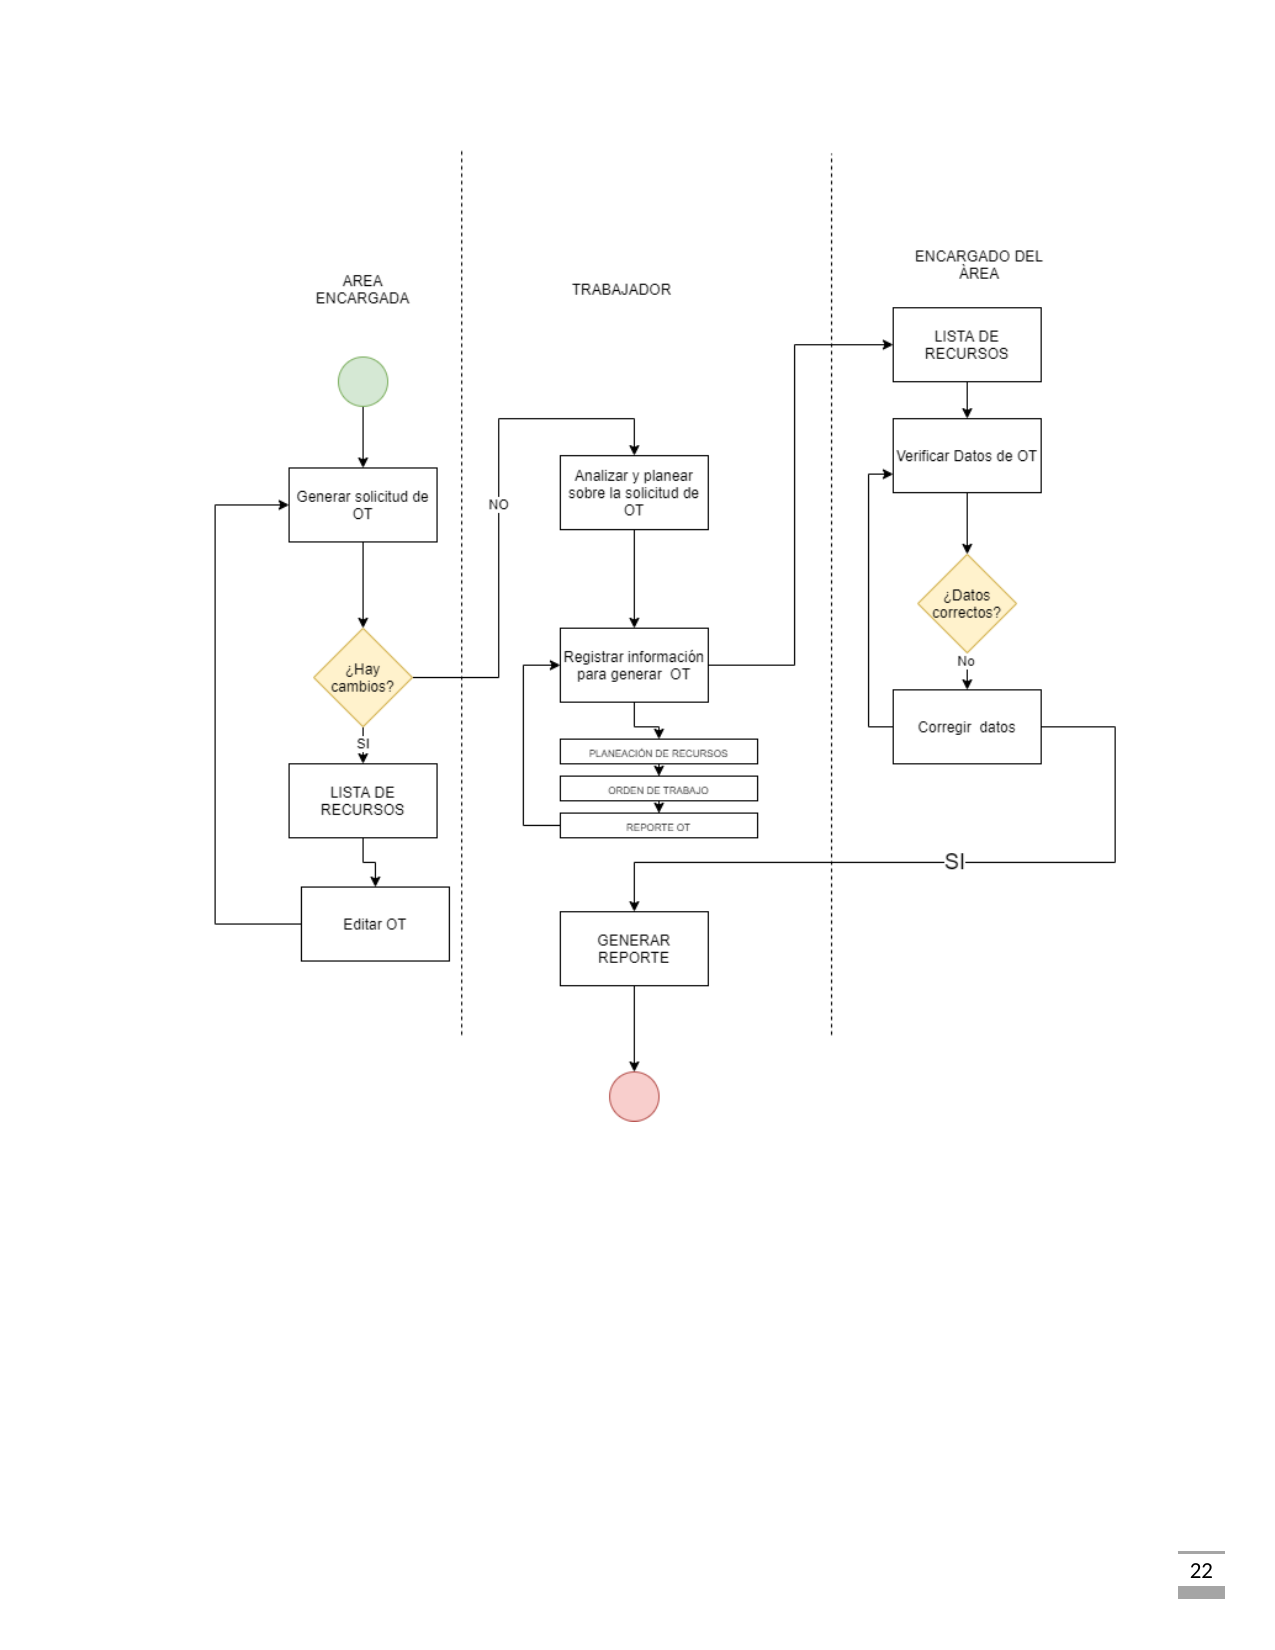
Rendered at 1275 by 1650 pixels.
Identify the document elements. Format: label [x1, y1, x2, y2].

picture [206, 147, 1127, 1122]
